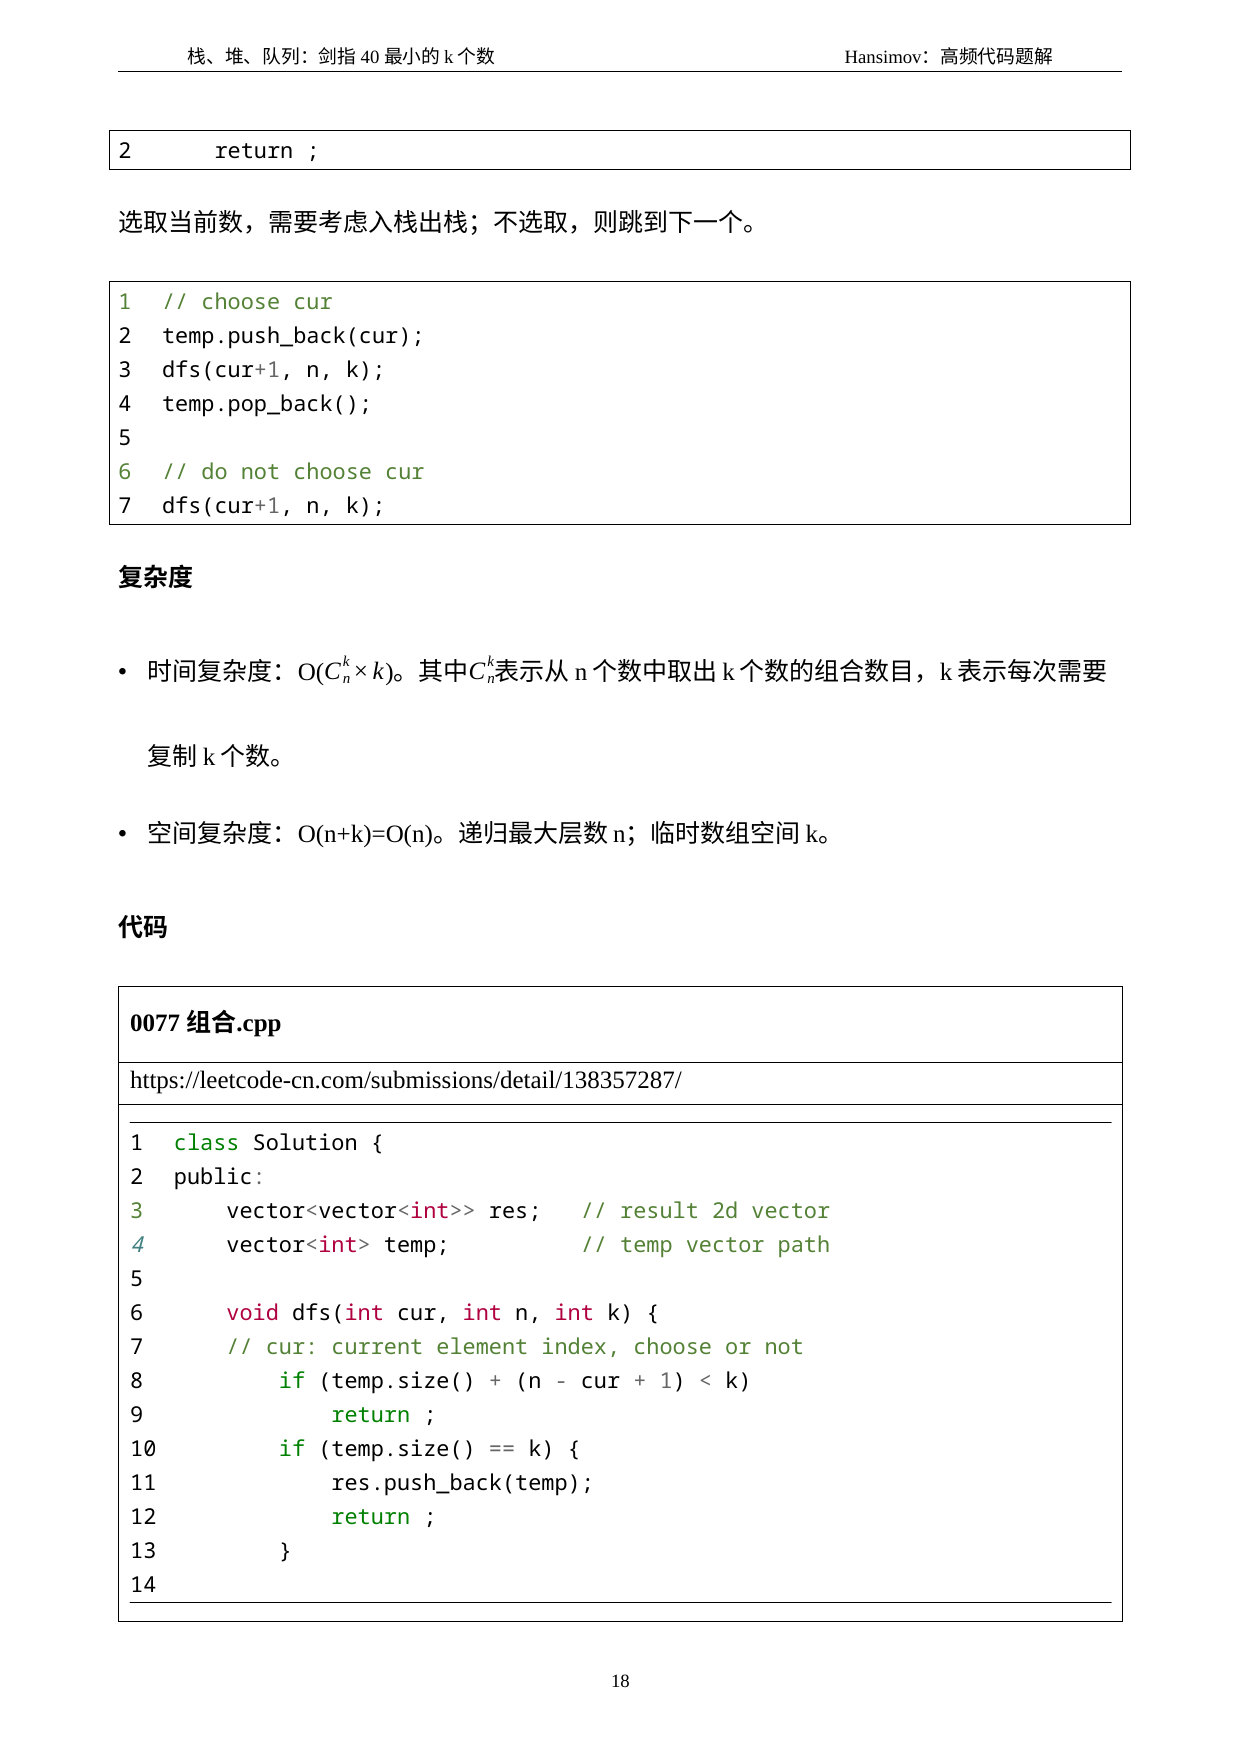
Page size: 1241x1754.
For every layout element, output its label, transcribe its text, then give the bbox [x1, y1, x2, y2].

table_header 0077 组合.cpp [119, 987, 1122, 1062]
subtitle 复杂度 [118, 542, 1097, 610]
text temp.push_back(cur); [118, 318, 1122, 352]
text dfs(cur+1, n, k); [110, 485, 1130, 524]
text temp.pop_back(); [118, 386, 1122, 420]
table_cell https://leetcode-cn.com/submissions/detail/138357287/ [119, 1063, 1122, 1104]
text 选取当前数，需要考虑入栈出栈；不选取，则跳到下一个。 [118, 187, 1122, 255]
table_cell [119, 1105, 1122, 1621]
subtitle 代码 [118, 892, 1097, 960]
text return ; [110, 131, 1130, 169]
text 时间复杂度：O()。其中表示从n个数中取出k个数的组合数目，k表示每次需要复制k个数。 [118, 636, 1122, 789]
text dfs(cur+1, n, k); [118, 352, 1122, 386]
text 空间复杂度：O(n+k)=O(n)。递归最大层数n；临时数组空间k。 [118, 798, 1122, 866]
text // do not choose cur [118, 454, 1122, 485]
list // choose cur [110, 282, 1130, 318]
